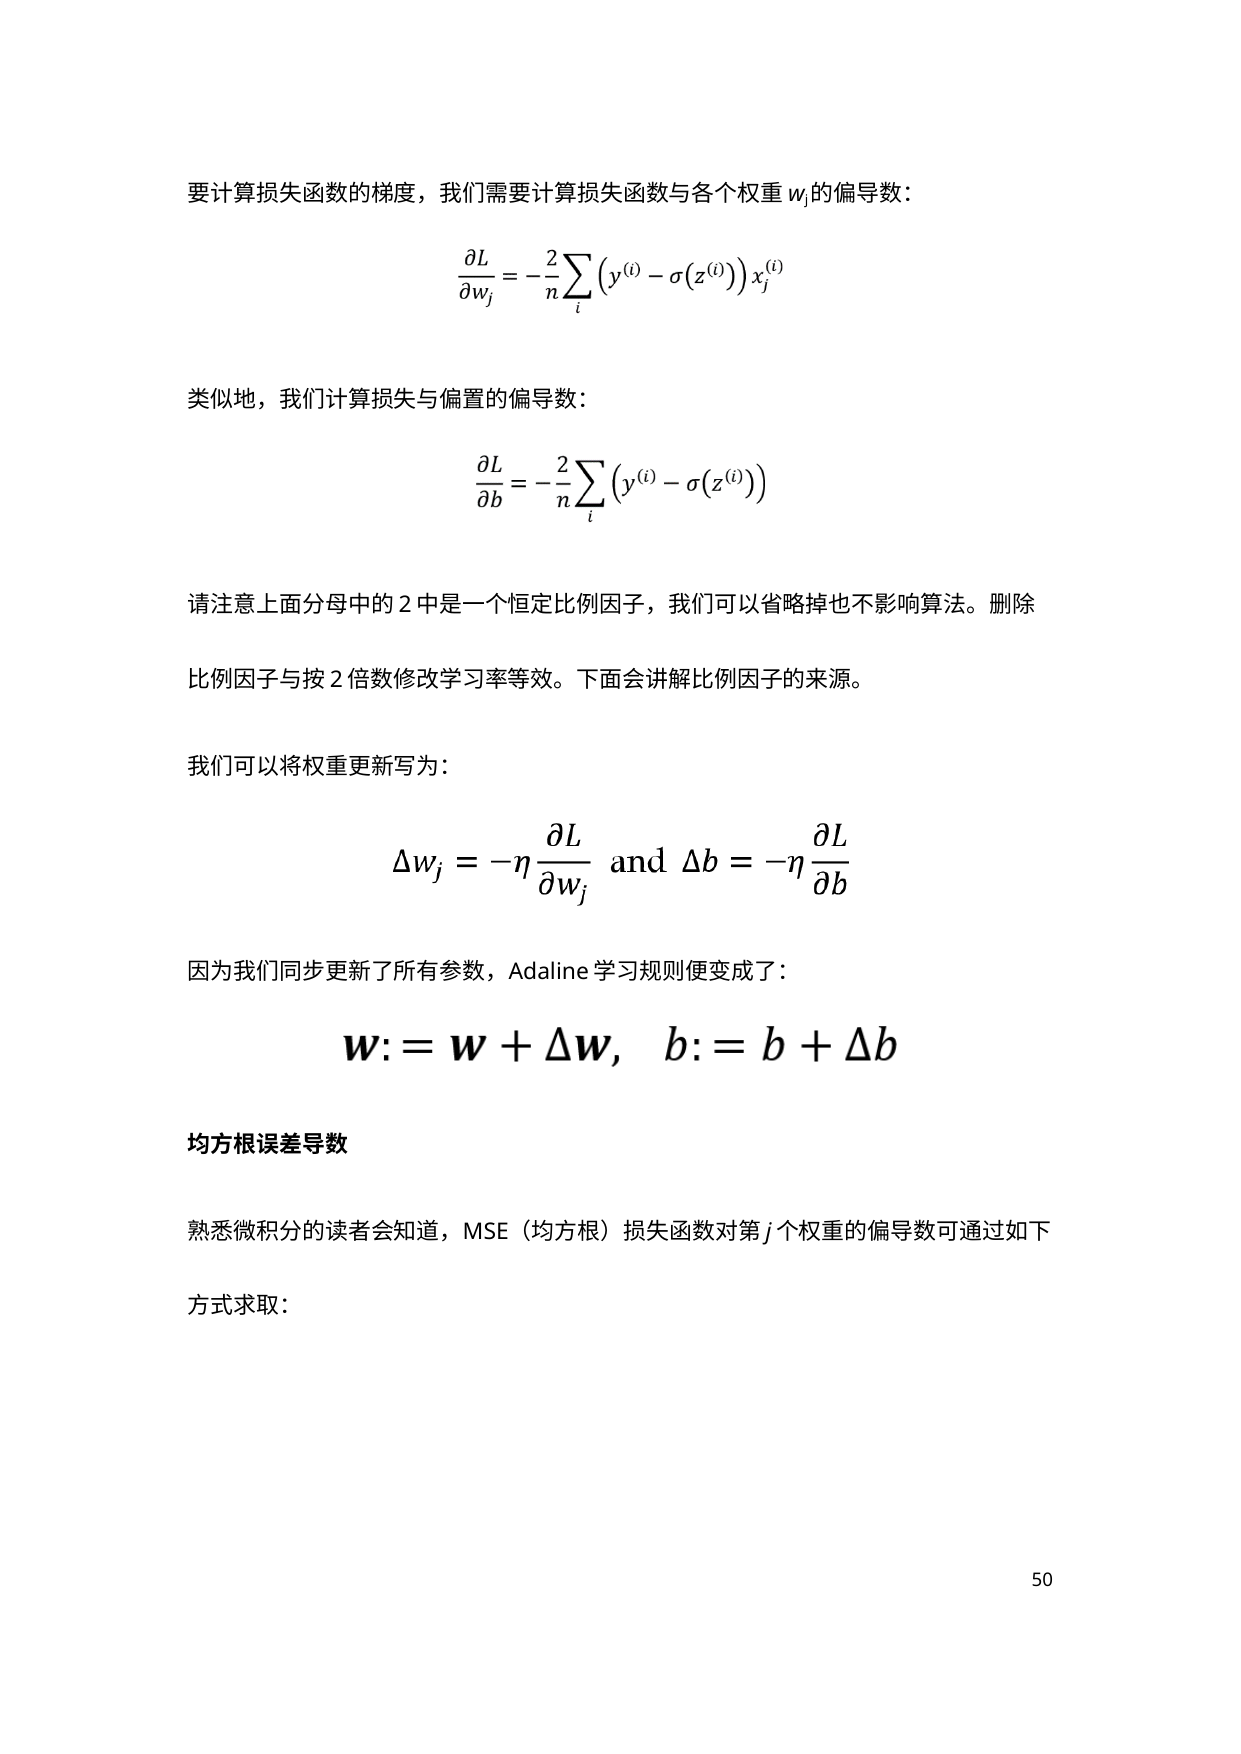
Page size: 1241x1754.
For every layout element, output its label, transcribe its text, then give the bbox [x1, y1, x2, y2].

picture [389, 818, 851, 906]
text 熟悉微积分的读者会知道，MSE（均方根）损失函数对第j个权重的偏导数可通过如下方式求取： [187, 1197, 1053, 1336]
text 均方根误差导数 [187, 1110, 1053, 1175]
text 要计算损失函数的梯度，我们需要计算损失函数与各个权重wj的偏导数： [187, 159, 1053, 224]
picture [457, 246, 783, 314]
text 我们可以将权重更新写为： [187, 732, 1053, 797]
picture [475, 451, 765, 523]
text 类似地，我们计算损失与偏置的偏导数： [187, 365, 1053, 430]
text 因为我们同步更新了所有参数，Adaline学习规则便变成了： [187, 937, 1053, 1002]
picture [341, 1023, 900, 1068]
text 请注意上面分母中的2中是一个恒定比例因子，我们可以省略掉也不影响算法。删除比例因子与按2倍数修改学习率等效。下面会讲解比例因子的来源。 [187, 570, 1053, 710]
